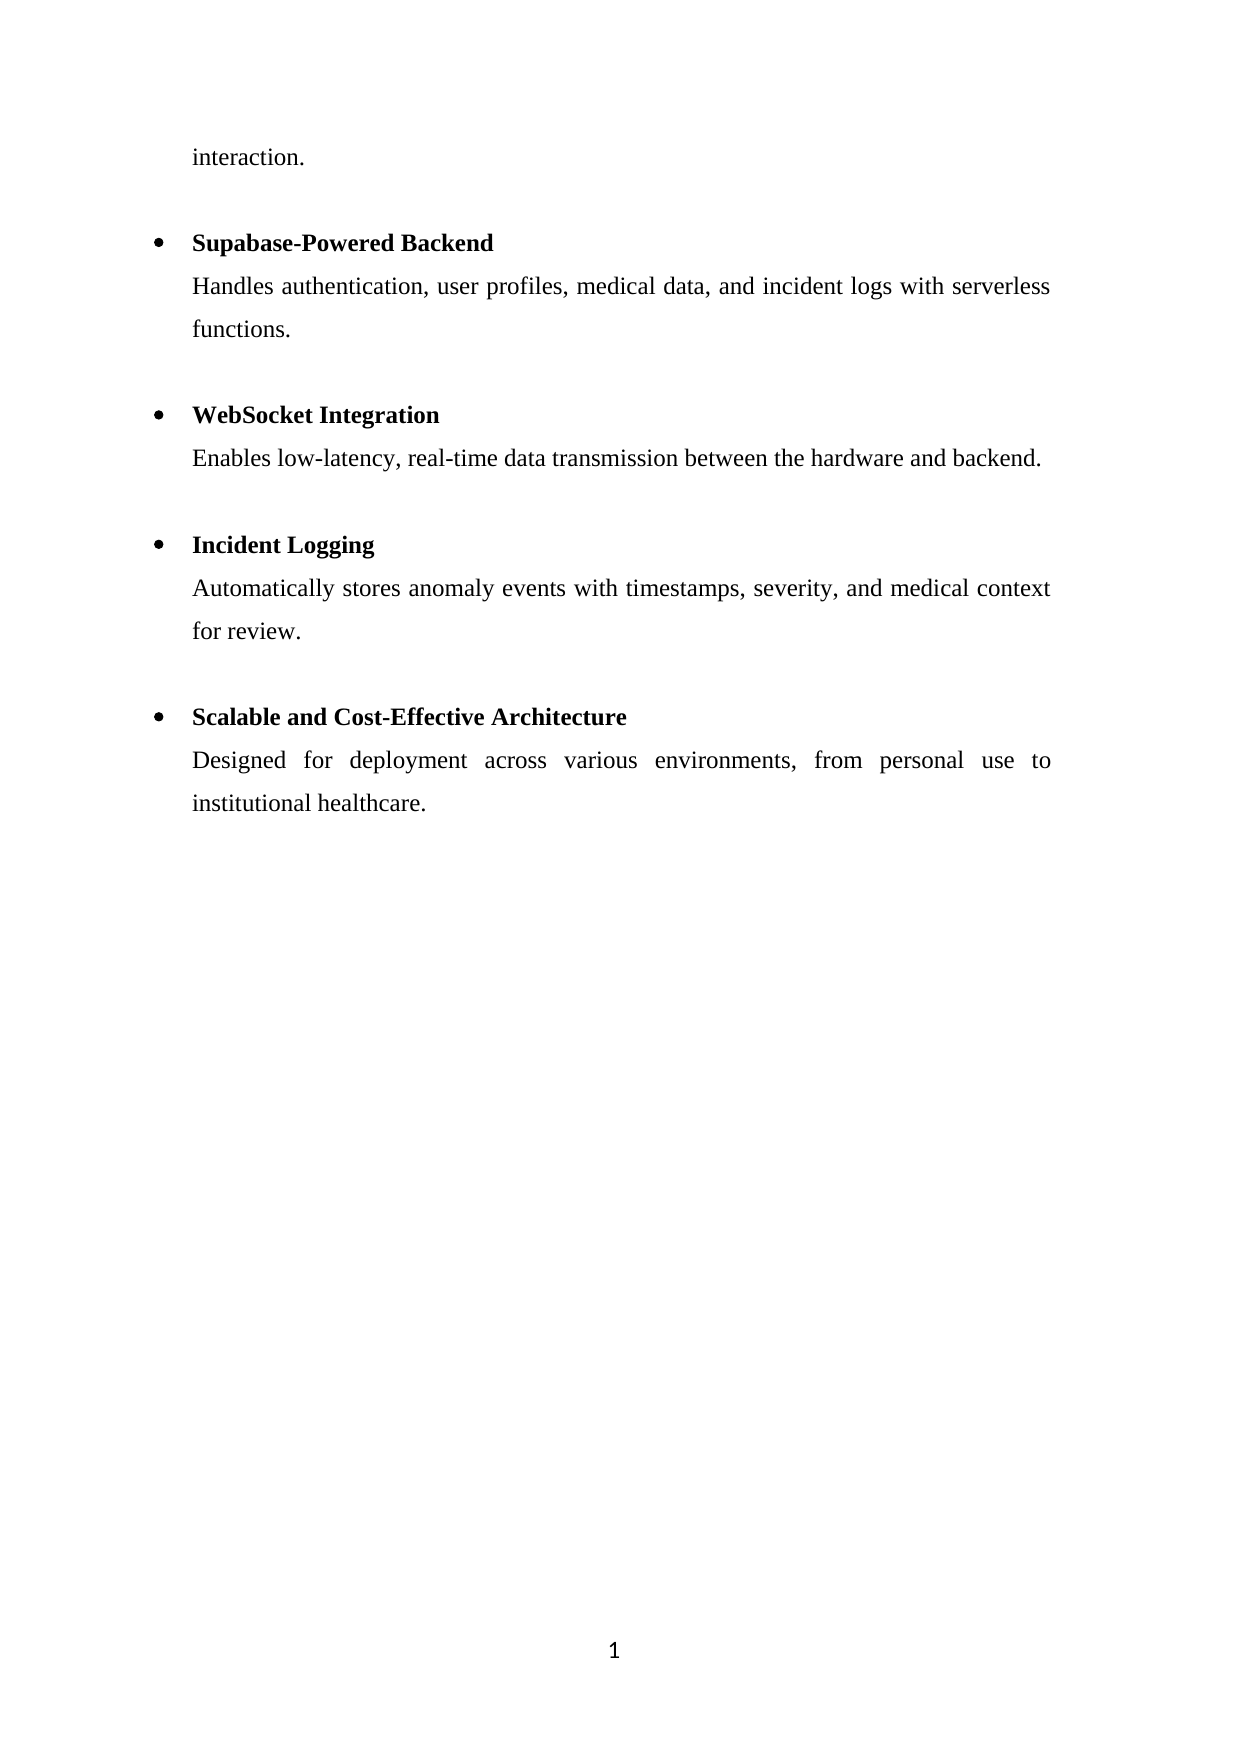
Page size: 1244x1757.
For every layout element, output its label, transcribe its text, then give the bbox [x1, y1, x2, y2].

list WebSocket Integration [154, 400, 1052, 429]
text Enables low-latency, real-time data transmission between the hardware and backend. [192, 443, 1052, 472]
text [192, 142, 1052, 170]
list Incident Logging [154, 530, 1052, 558]
list Supabase-Powered Backend [154, 228, 1052, 257]
text Designed for deployment across various environments, from personal use to institutional healthcare. [192, 745, 1052, 817]
text Automatically stores anomaly events with timestamps, severity, and medical context for review. [192, 573, 1052, 645]
text Handles authentication, user profiles, medical data, and incident logs with serverless functions. [192, 271, 1052, 343]
list Scalable and Cost-Effective Architecture [154, 702, 1052, 731]
